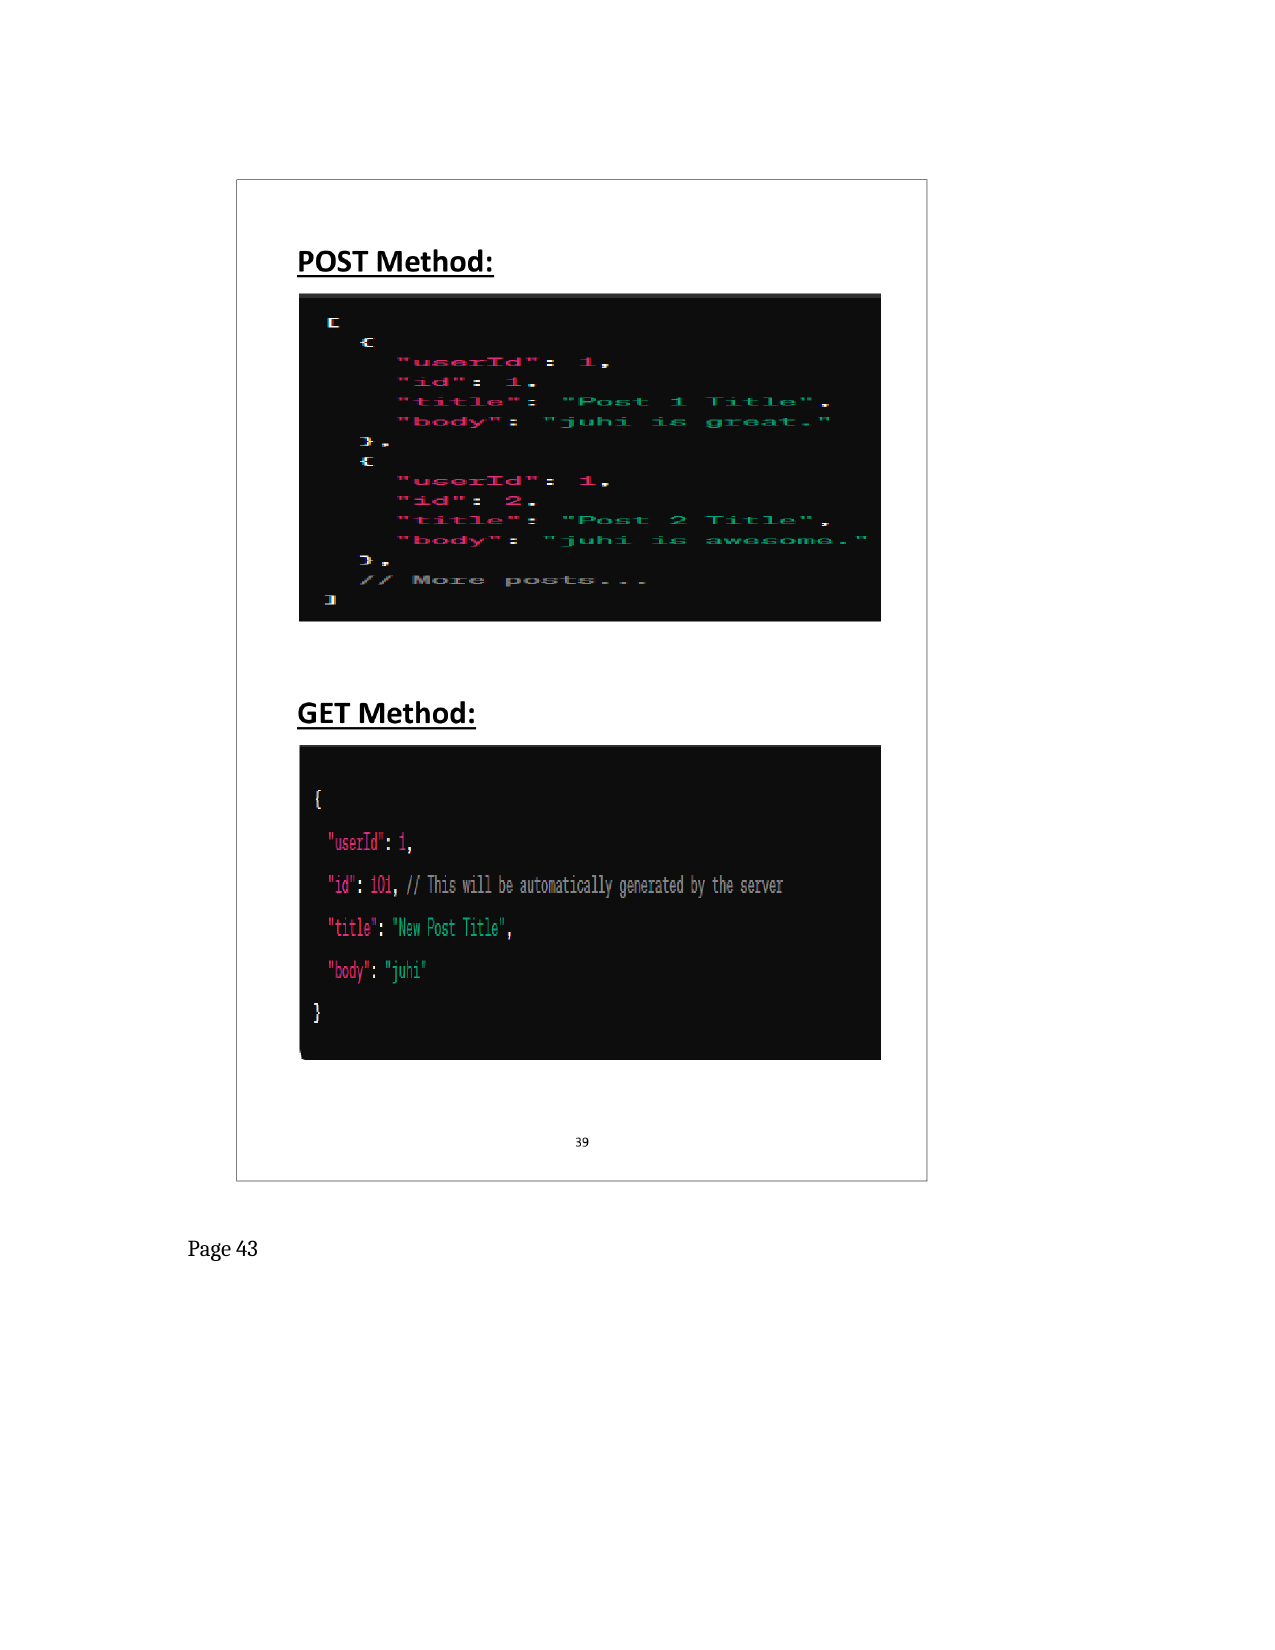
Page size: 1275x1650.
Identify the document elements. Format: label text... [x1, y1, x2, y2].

picture [206, 150, 957, 1211]
text Page 43 [187, 1236, 1087, 1262]
